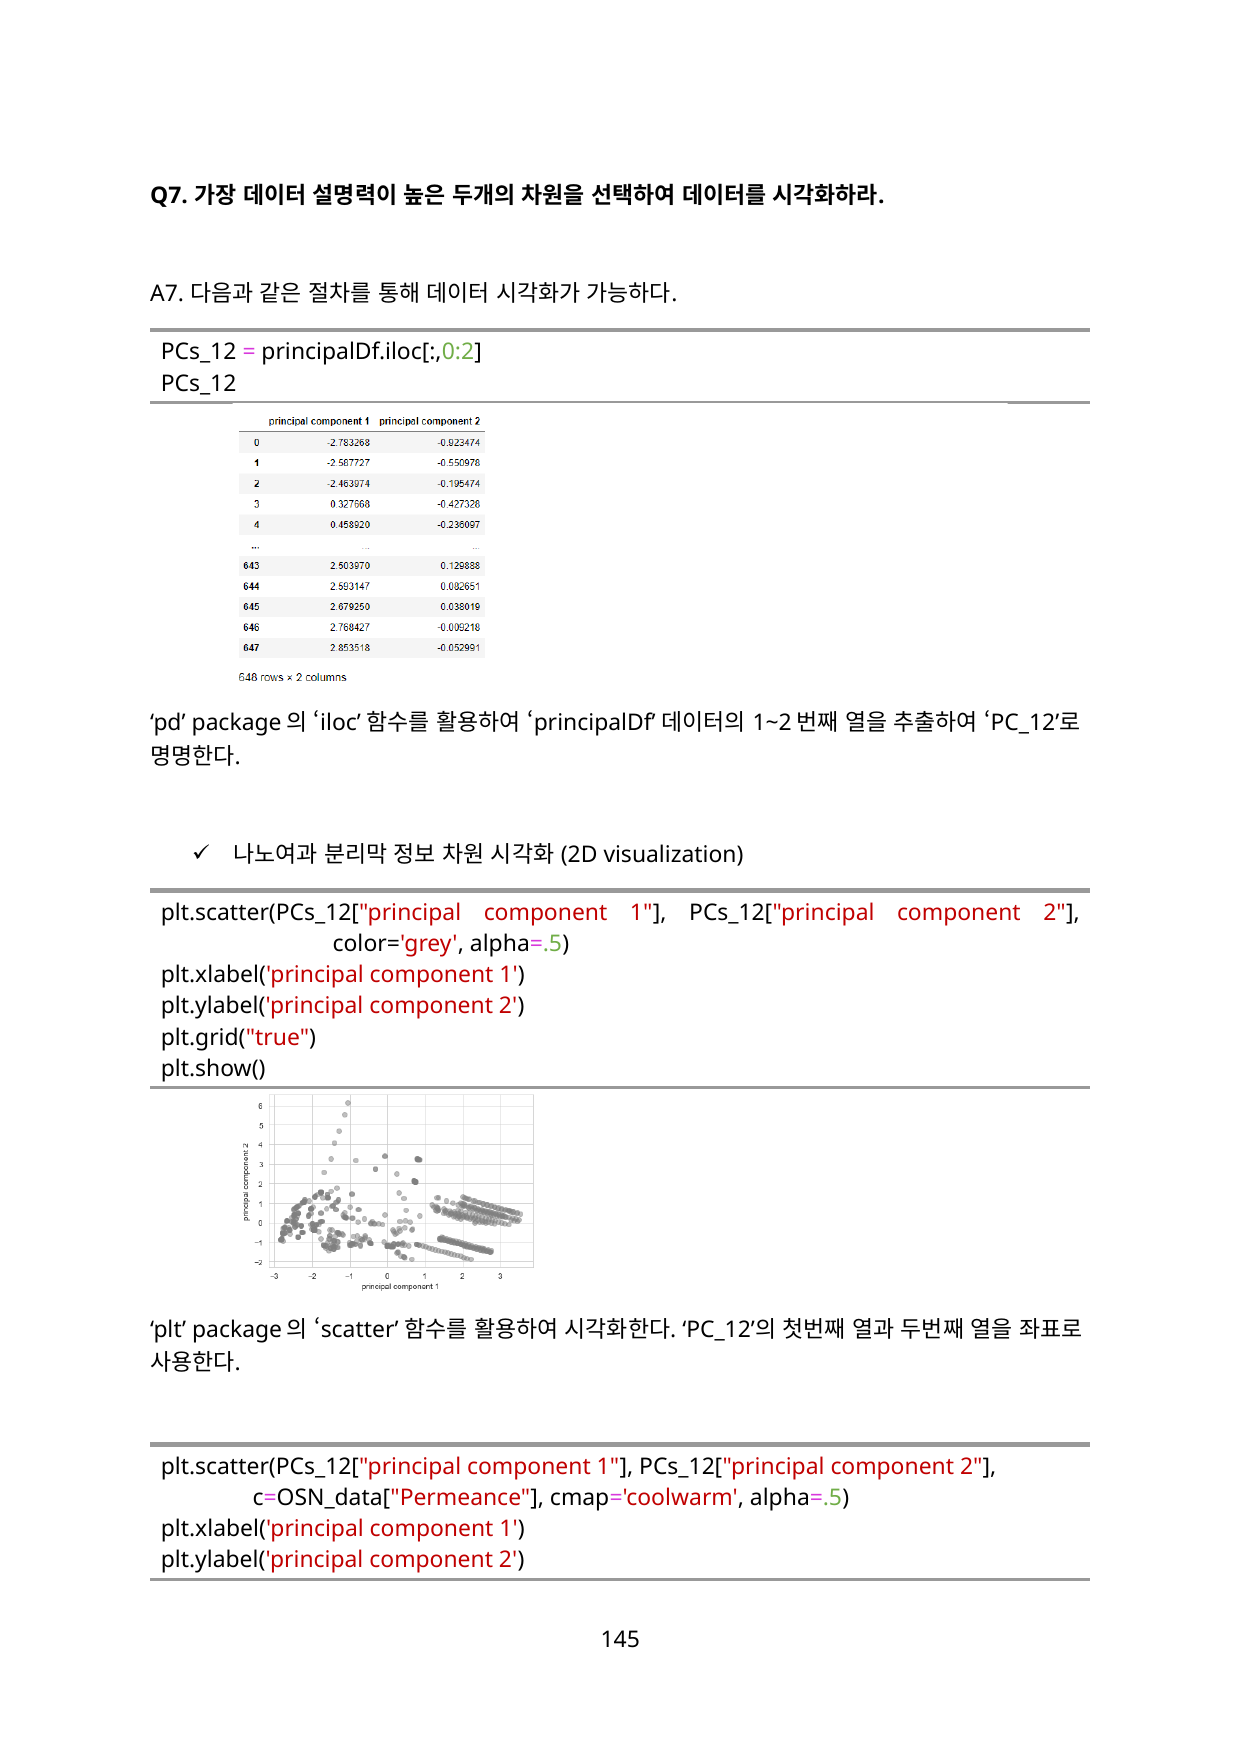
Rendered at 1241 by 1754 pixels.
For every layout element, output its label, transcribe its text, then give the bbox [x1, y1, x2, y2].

text ‘pd’ package의 ‘iloc’ 함수를 활용하여 ‘principalDf’ 데이터의 1~2번째 열을 추출하여 ‘PC_12’로 명명한다. [150, 704, 1090, 771]
picture [232, 403, 1008, 688]
text 다음과 같은 절차를 통해 데이터 시각화가 가능하다. [150, 275, 1090, 308]
list 나노여과 분리막 정보 차원 시각화 (2D visualization) [192, 836, 1090, 869]
table_header plt.scatter(PCs_12["principal component 1"], PCs_12["principal component 2"], color='grey', alpha=.5) plt.xlabel('principal component 1') plt.ylabel('principal component 2') plt.grid("true") plt.show() [150, 893, 1090, 1086]
text 가장 데이터 설명력이 높은 두개의 차원을 선택하여 데이터를 시각화하라. [150, 177, 1090, 211]
picture [232, 1089, 1008, 1295]
text ‘plt’ package의 ‘scatter’ 함수를 활용하여 시각화한다. ‘PC_12’의 첫번째 열과 두번째 열을 좌표로 사용한다. [150, 1311, 1090, 1377]
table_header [150, 1447, 1090, 1578]
table_header PCs_12 = principalDf.iloc[:,0:2] PCs_12 [150, 332, 1090, 401]
